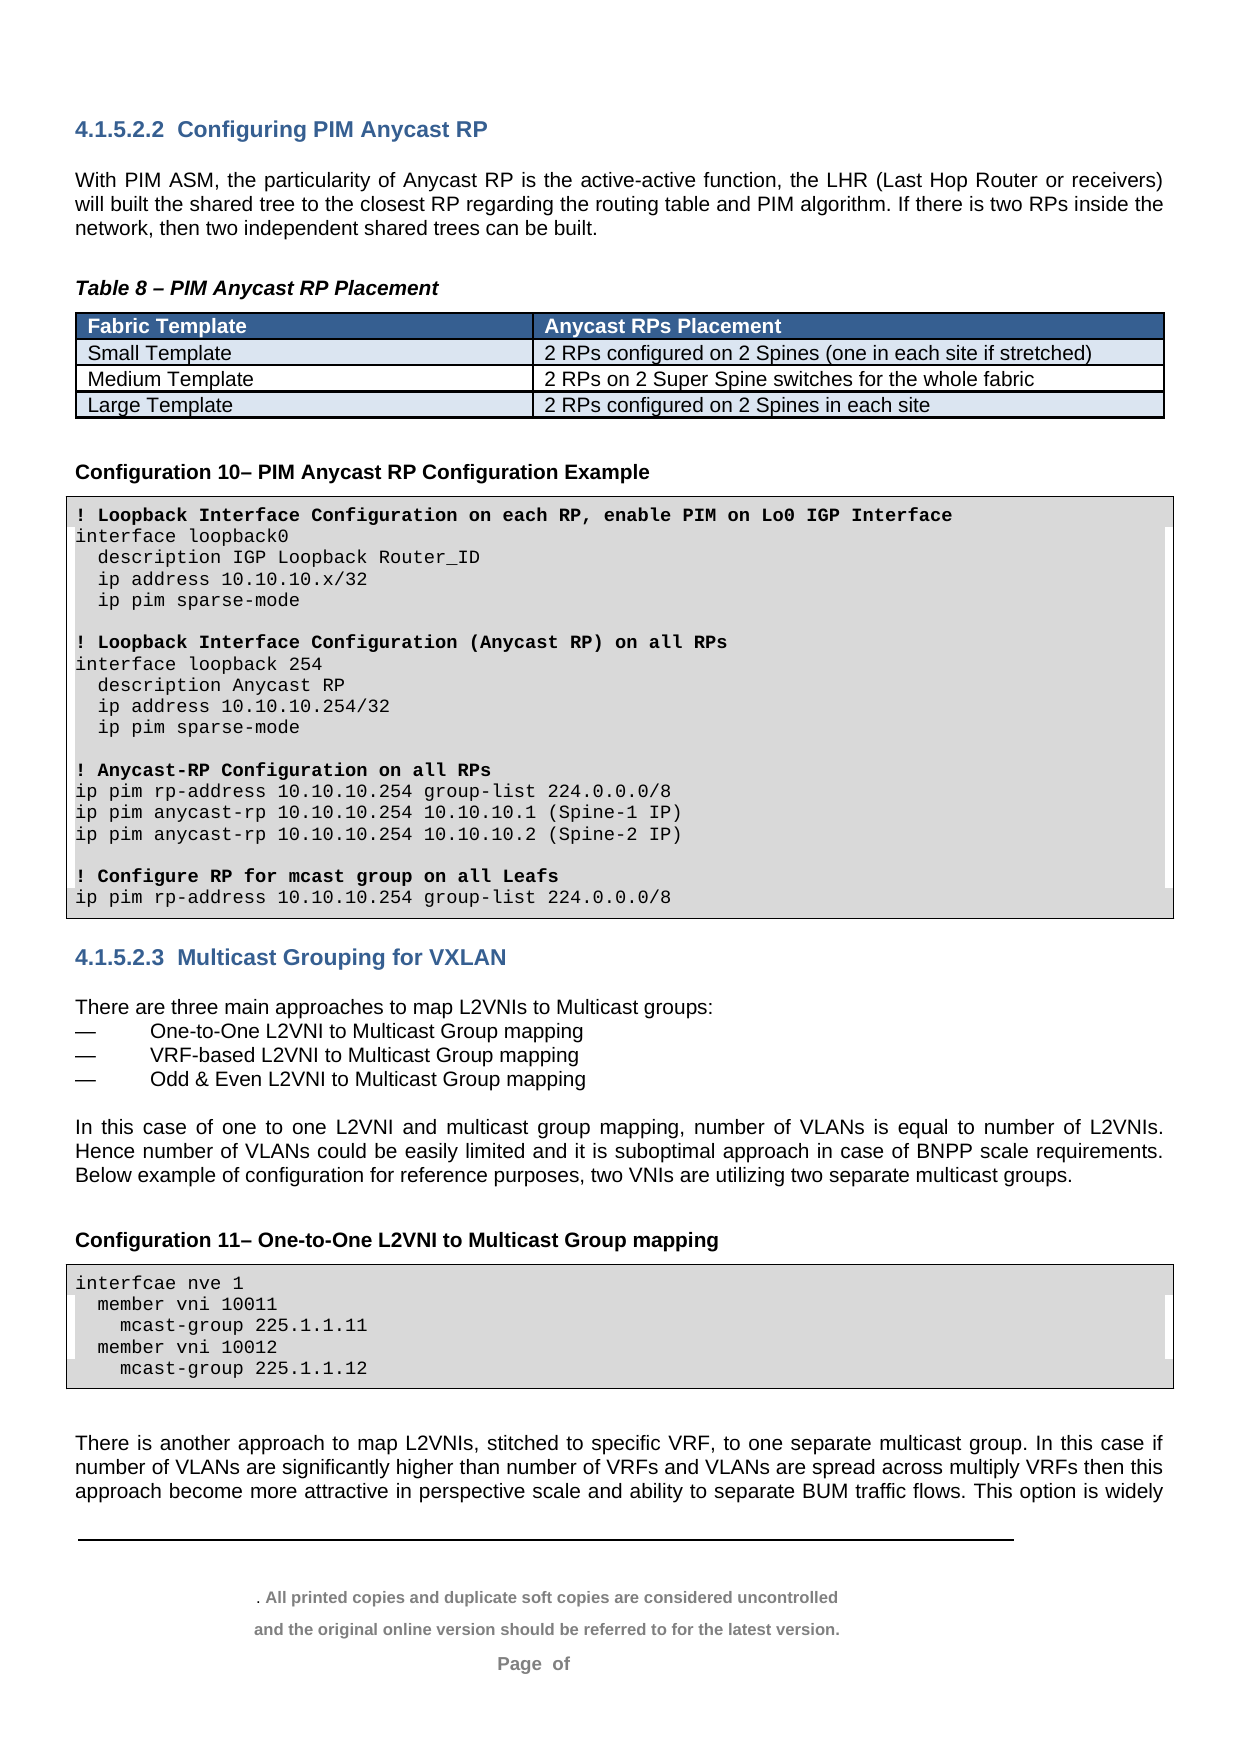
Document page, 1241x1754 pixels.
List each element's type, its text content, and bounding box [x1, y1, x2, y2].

text ! Loopback Interface Configuration (Anycast RP) on all RPs [75, 633, 1165, 654]
subtitle Configuring PIM Anycast RP [75, 116, 1165, 142]
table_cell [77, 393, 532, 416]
text ip pim sparse-mode [75, 718, 1165, 739]
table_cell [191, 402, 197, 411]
text interface loopback0 [75, 527, 1165, 548]
text ip address 10.10.10.x/32 [75, 569, 1165, 591]
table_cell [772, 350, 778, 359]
text ! Loopback Interface Configuration on each RP, enable PIM on Lo0 IGP Interface [67, 497, 1173, 527]
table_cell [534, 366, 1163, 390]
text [75, 1431, 1165, 1502]
text mcast-group 225.1.1.12 [67, 1349, 1173, 1388]
subtitle Multicast Grouping for VXLAN [75, 944, 1165, 970]
text ip pim rp-address 10.10.10.254 group-list 224.0.0.0/8 [75, 782, 1165, 803]
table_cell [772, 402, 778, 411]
text — VRF-based L2VNI to Multicast Group mapping [75, 1043, 1165, 1067]
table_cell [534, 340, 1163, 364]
text In this case of one to one L2VNI and multicast group mapping, number of VLANs is equal to number of L2VNIs. Hence number of VLANs could be easily limited and it is suboptimal approach in case of BNPP scale requirements. Below example of configuration for reference purposes, two VNIs are utilizing two separate multicast groups. [75, 1115, 1165, 1187]
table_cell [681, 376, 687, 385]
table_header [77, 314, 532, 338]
text Configuration 11– One-to-One L2VNI to Multicast Group mapping [75, 1228, 1165, 1252]
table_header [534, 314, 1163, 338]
text ! Anycast-RP Configuration on all RPs [75, 761, 1165, 782]
text ip pim anycast-rp 10.10.10.254 10.10.10.2 (Spine-2 IP) [75, 824, 1165, 846]
text description Anycast RP [75, 676, 1165, 697]
text There are three main approaches to map L2VNIs to Multicast groups: [75, 995, 1165, 1019]
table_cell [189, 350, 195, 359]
text member vni 10011 [75, 1295, 1165, 1316]
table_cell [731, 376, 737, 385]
text ip address 10.10.10.254/32 [75, 697, 1165, 718]
text ip pim rp-address 10.10.10.254 group-list 224.0.0.0/8 [67, 879, 1173, 918]
text ip pim anycast-rp 10.10.10.254 10.10.10.1 (Spine-1 IP) [75, 803, 1165, 824]
text Configuration 10– PIM Anycast RP Configuration Example [75, 460, 1165, 484]
text — Odd & Even L2VNI to Multicast Group mapping [75, 1067, 1165, 1091]
text Table 8 – PIM Anycast RP Placement [75, 276, 1165, 300]
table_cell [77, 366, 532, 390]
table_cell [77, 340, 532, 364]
text ip pim sparse-mode [75, 591, 1165, 612]
text With PIM ASM, the particularity of Anycast RP is the active-active function, the LHR (Last Hop Router or receivers) will built the shared tree to the closest RP regarding the routing table and PIM algorithm. If there is two RPs inside the network, then two independent shared trees can be built. [75, 167, 1165, 239]
text interface loopback 254 [75, 654, 1165, 676]
text interfcae nve 1 [67, 1265, 1173, 1295]
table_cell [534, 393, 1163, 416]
text — One-to-One L2VNI to Multicast Group mapping [75, 1019, 1165, 1043]
text mcast-group 225.1.1.11 [75, 1316, 1165, 1337]
text description IGP Loopback Router_ID [75, 548, 1165, 569]
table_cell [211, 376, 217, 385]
